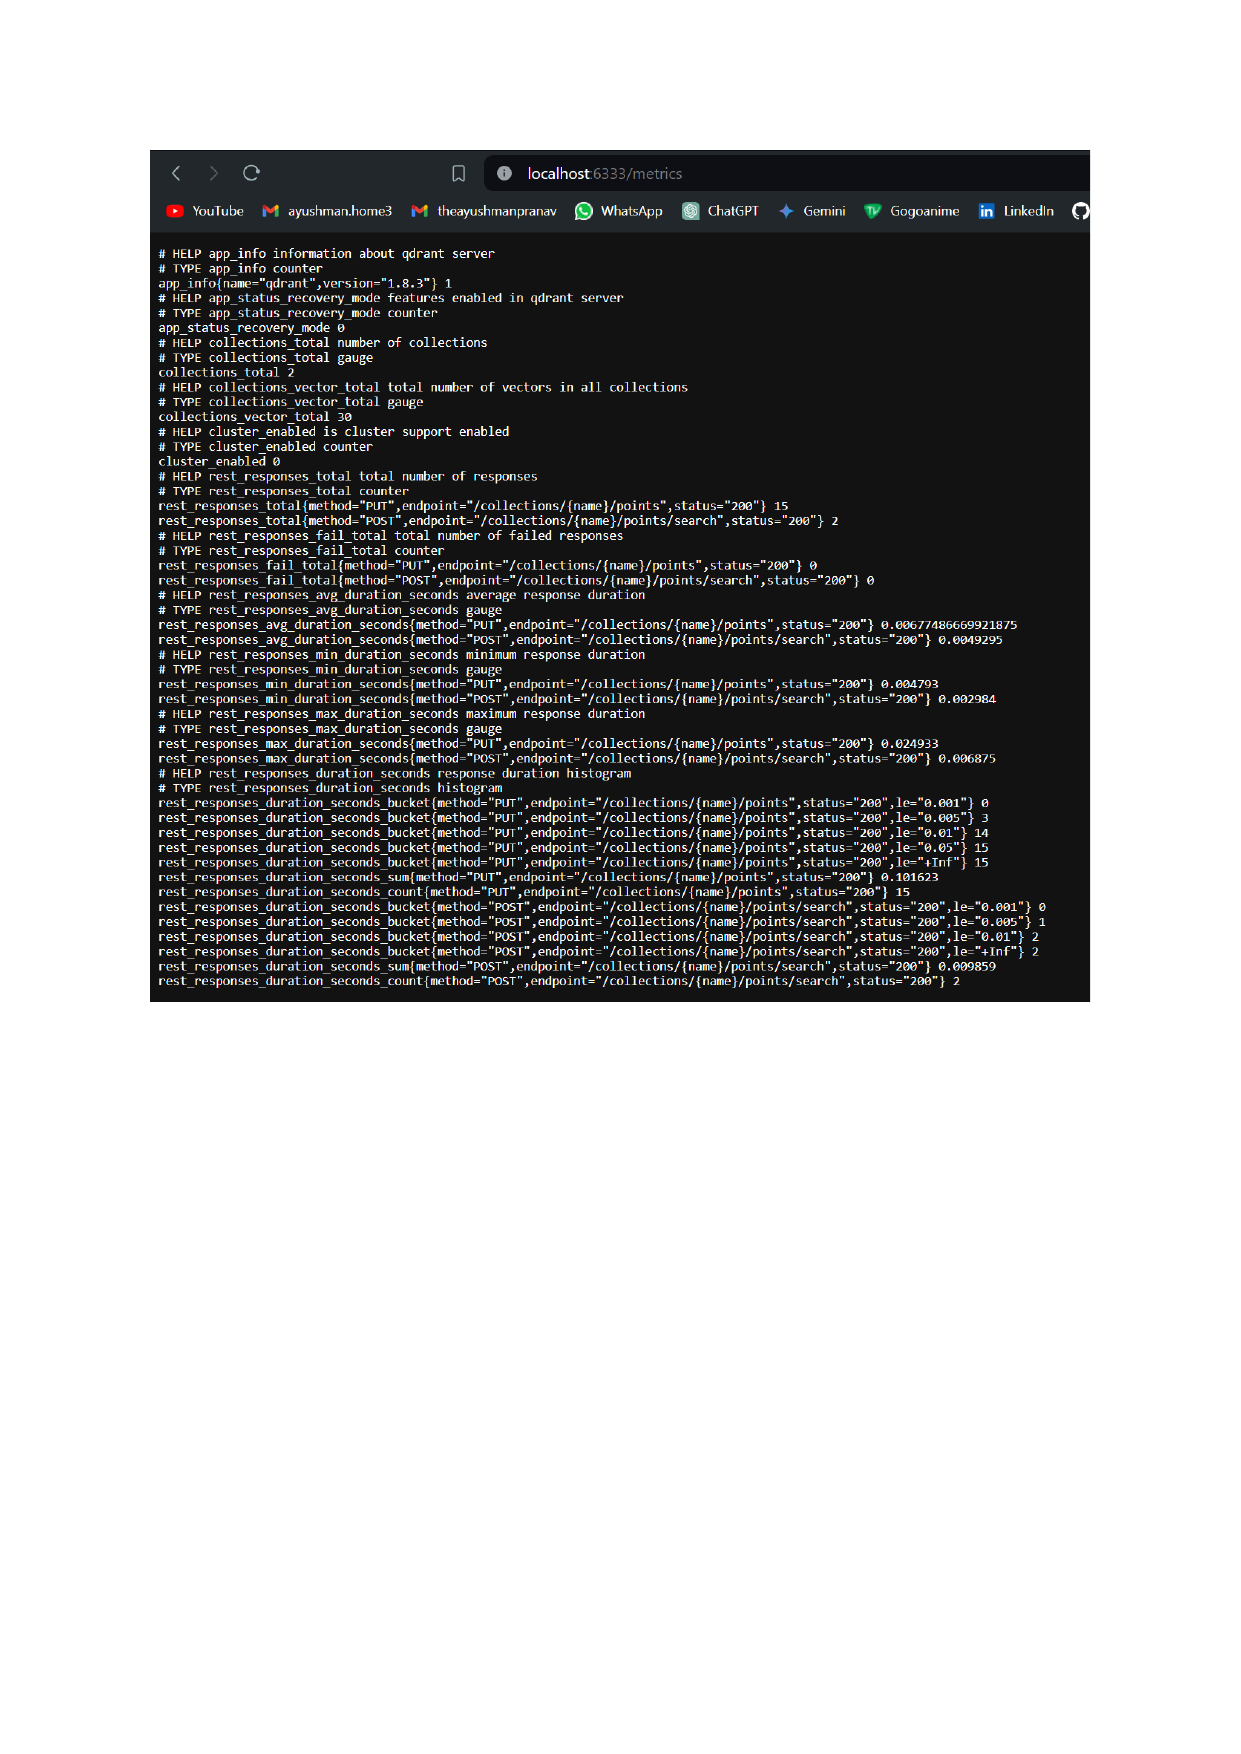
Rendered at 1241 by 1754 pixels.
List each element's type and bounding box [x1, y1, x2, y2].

picture [150, 150, 1091, 1002]
